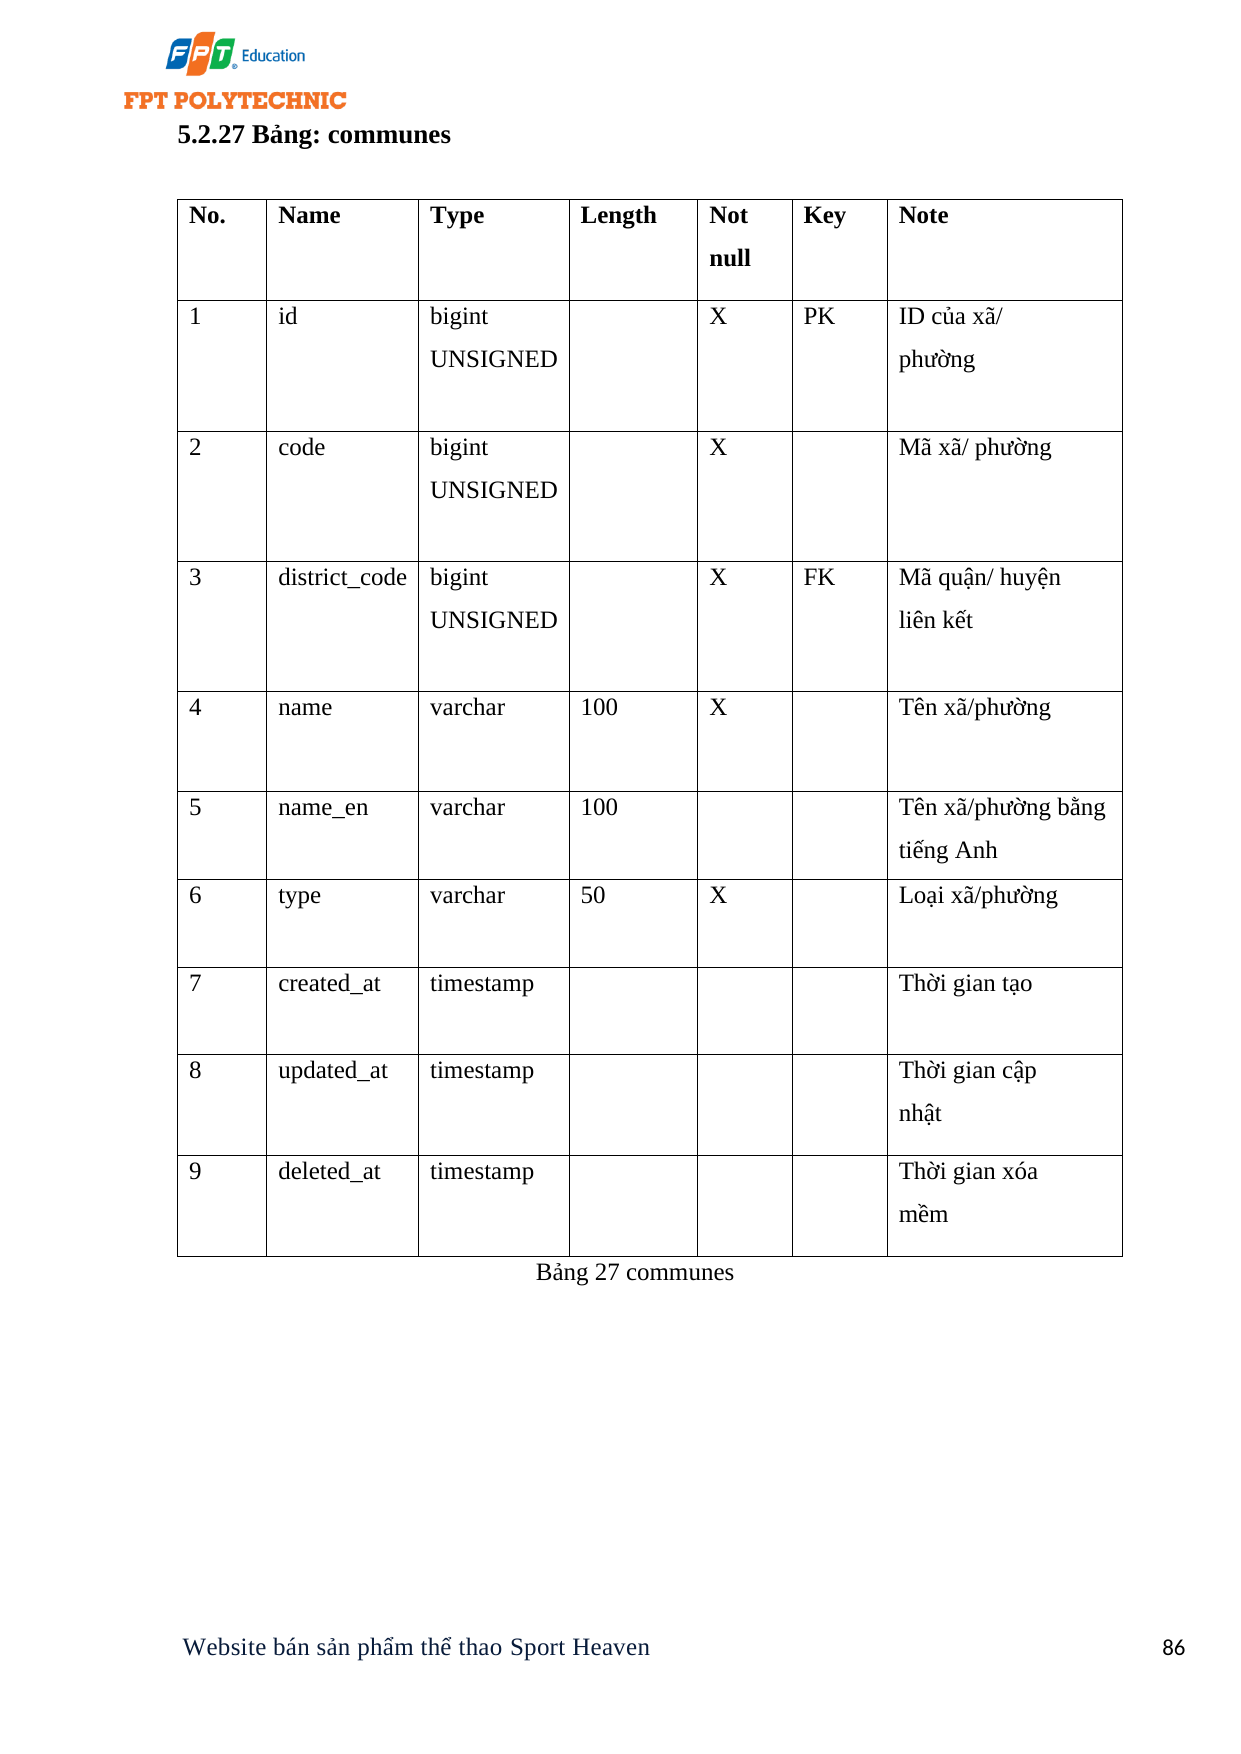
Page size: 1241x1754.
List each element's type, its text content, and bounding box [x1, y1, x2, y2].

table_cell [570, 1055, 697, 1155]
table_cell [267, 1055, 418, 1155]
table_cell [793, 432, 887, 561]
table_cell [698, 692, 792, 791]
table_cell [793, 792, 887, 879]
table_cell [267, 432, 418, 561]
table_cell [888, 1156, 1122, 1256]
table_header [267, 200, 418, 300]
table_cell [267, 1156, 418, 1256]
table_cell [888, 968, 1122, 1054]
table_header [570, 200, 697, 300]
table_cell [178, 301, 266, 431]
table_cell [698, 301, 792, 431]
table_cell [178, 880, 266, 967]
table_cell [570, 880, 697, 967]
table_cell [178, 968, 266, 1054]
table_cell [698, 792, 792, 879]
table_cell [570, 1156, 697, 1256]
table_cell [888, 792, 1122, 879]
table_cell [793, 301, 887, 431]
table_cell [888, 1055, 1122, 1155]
subtitle Bảng: communes [177, 118, 1092, 149]
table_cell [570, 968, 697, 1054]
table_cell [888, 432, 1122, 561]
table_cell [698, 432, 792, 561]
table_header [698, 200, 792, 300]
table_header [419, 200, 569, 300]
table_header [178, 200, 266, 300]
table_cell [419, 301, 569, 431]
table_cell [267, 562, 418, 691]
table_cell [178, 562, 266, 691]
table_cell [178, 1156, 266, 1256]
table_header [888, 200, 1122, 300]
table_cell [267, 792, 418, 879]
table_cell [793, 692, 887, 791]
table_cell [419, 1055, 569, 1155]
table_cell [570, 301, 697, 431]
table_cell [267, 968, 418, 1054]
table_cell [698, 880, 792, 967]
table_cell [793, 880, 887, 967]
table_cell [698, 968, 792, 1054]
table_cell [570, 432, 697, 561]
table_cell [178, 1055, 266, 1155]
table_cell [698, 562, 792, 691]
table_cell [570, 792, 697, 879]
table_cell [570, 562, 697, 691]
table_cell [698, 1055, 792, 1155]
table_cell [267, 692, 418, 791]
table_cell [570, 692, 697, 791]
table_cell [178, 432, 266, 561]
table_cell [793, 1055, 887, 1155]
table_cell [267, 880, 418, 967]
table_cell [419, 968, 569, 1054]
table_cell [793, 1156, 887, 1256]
picture [116, 24, 354, 116]
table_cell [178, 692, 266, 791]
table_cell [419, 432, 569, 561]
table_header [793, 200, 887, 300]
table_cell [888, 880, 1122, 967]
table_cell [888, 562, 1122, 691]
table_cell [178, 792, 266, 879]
text Bảng 27 communes [177, 1257, 1092, 1285]
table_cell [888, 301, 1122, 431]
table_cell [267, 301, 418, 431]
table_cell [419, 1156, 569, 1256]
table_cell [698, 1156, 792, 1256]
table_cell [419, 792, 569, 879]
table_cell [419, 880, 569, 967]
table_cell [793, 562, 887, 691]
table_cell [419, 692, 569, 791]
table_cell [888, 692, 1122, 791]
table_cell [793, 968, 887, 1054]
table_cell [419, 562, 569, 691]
